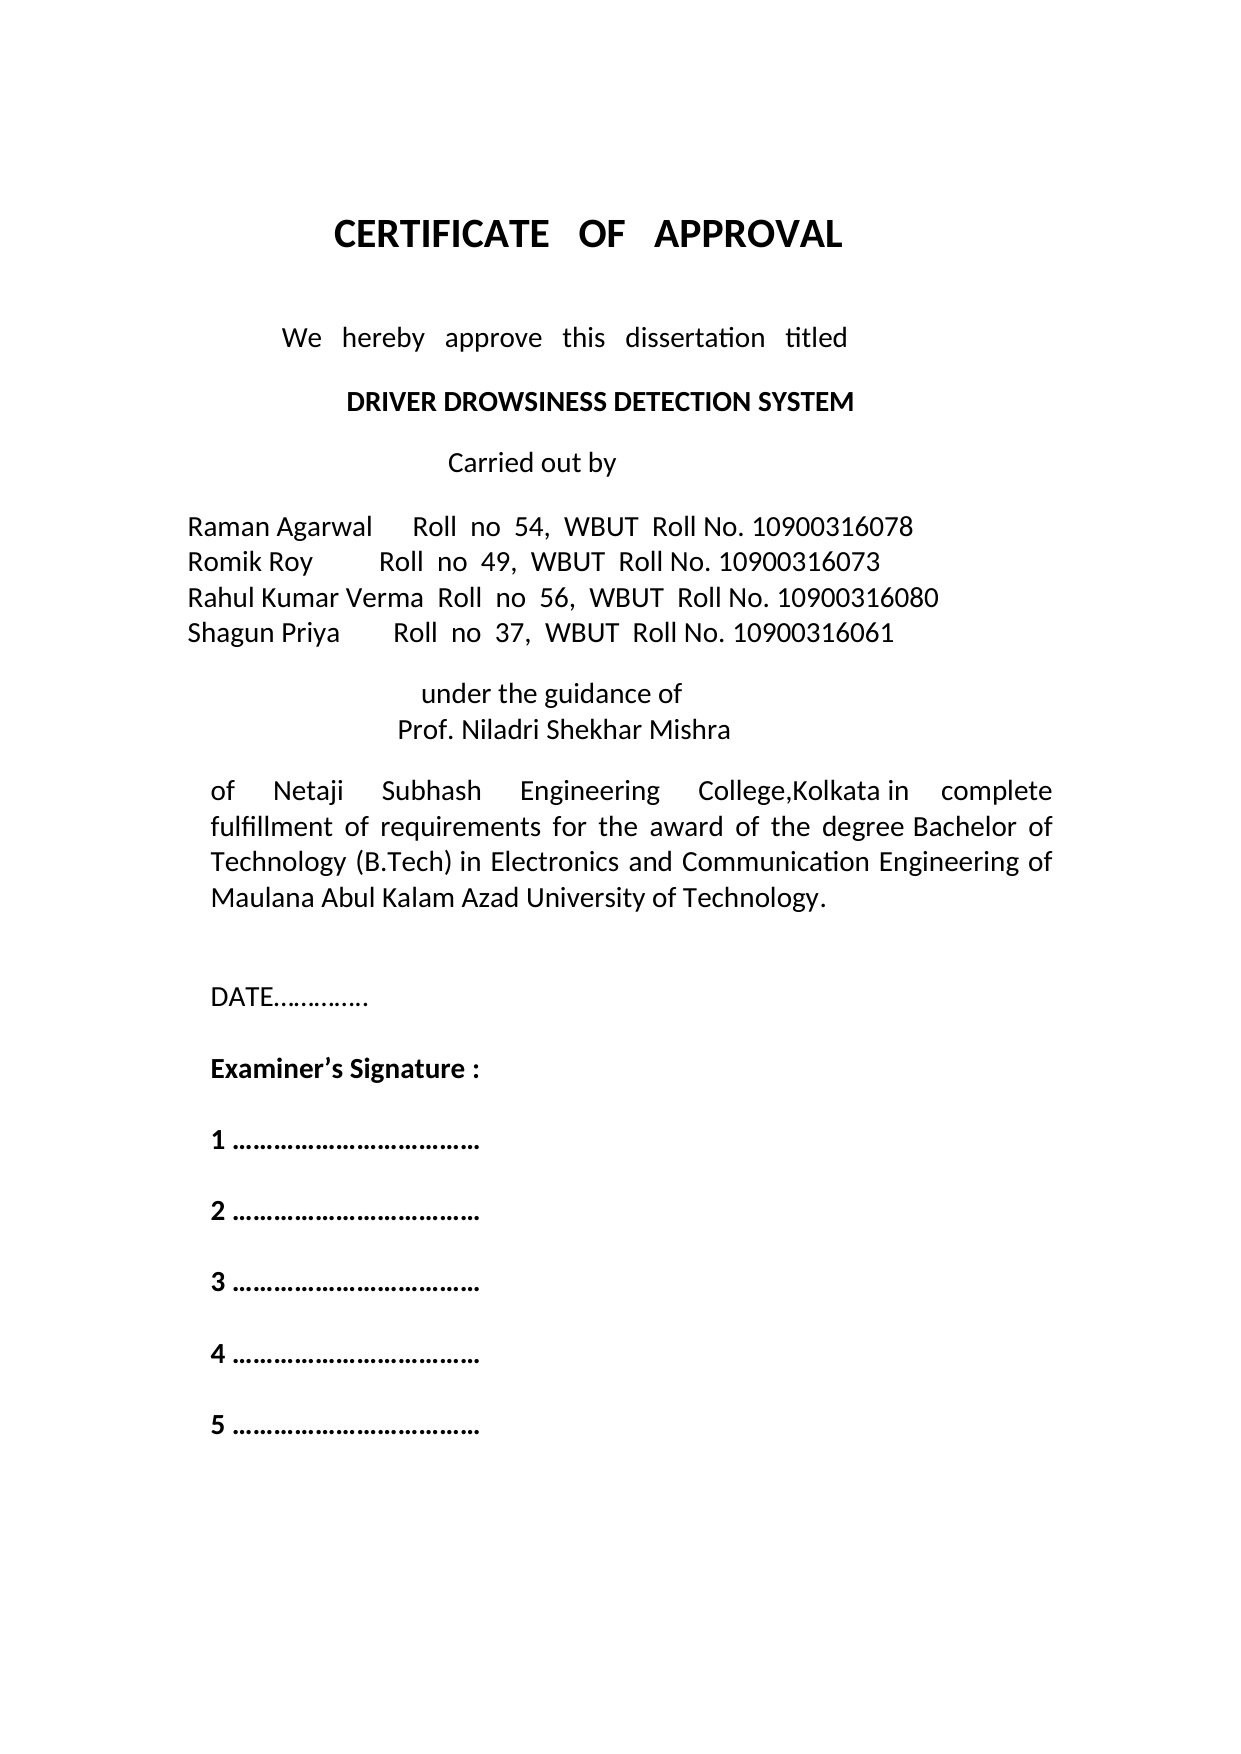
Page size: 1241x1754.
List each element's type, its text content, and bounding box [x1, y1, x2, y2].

text Carried out by [187, 444, 1053, 480]
text Raman Agarwal Roll no 54, WBUT Roll No. 10900316078 [187, 508, 1053, 543]
text 4 ……………………………… [210, 1335, 1053, 1370]
text 5 ……………………………… [210, 1406, 1053, 1442]
text Rahul Kumar Verma Roll no 56, WBUT Roll No. 10900316080 [187, 579, 1067, 614]
text DRIVER DROWSINESS DETECTION SYSTEM [187, 383, 1053, 419]
text of Netaji Subhash Engineering College,Kolkata in complete fulfillment of requirements for the award of the degree Bachelor of Technology (B.Tech) in Electronics and Communication Engineering of Maulana Abul Kalam Azad University of Technology. [210, 772, 1053, 915]
text 3 ……………………………… [210, 1263, 1053, 1299]
text 1 ……………………………… [210, 1121, 1053, 1157]
text 2 ……………………………… [210, 1192, 1053, 1228]
text under the guidance of [187, 676, 1053, 711]
text Shagun Priya Roll no 37, WBUT Roll No. 10900316061 [187, 614, 1067, 650]
text We hereby approve this dissertation titled [187, 319, 1053, 355]
text Examiner’s Signature : [210, 1050, 1053, 1085]
text DATE………….. [210, 978, 1053, 1014]
text Prof. Niladri Shekhar Mishra [187, 711, 1053, 747]
text CERTIFICATE OF APPROVAL [187, 201, 1053, 258]
text Romik Roy Roll no 49, WBUT Roll No. 10900316073 [187, 543, 1067, 579]
